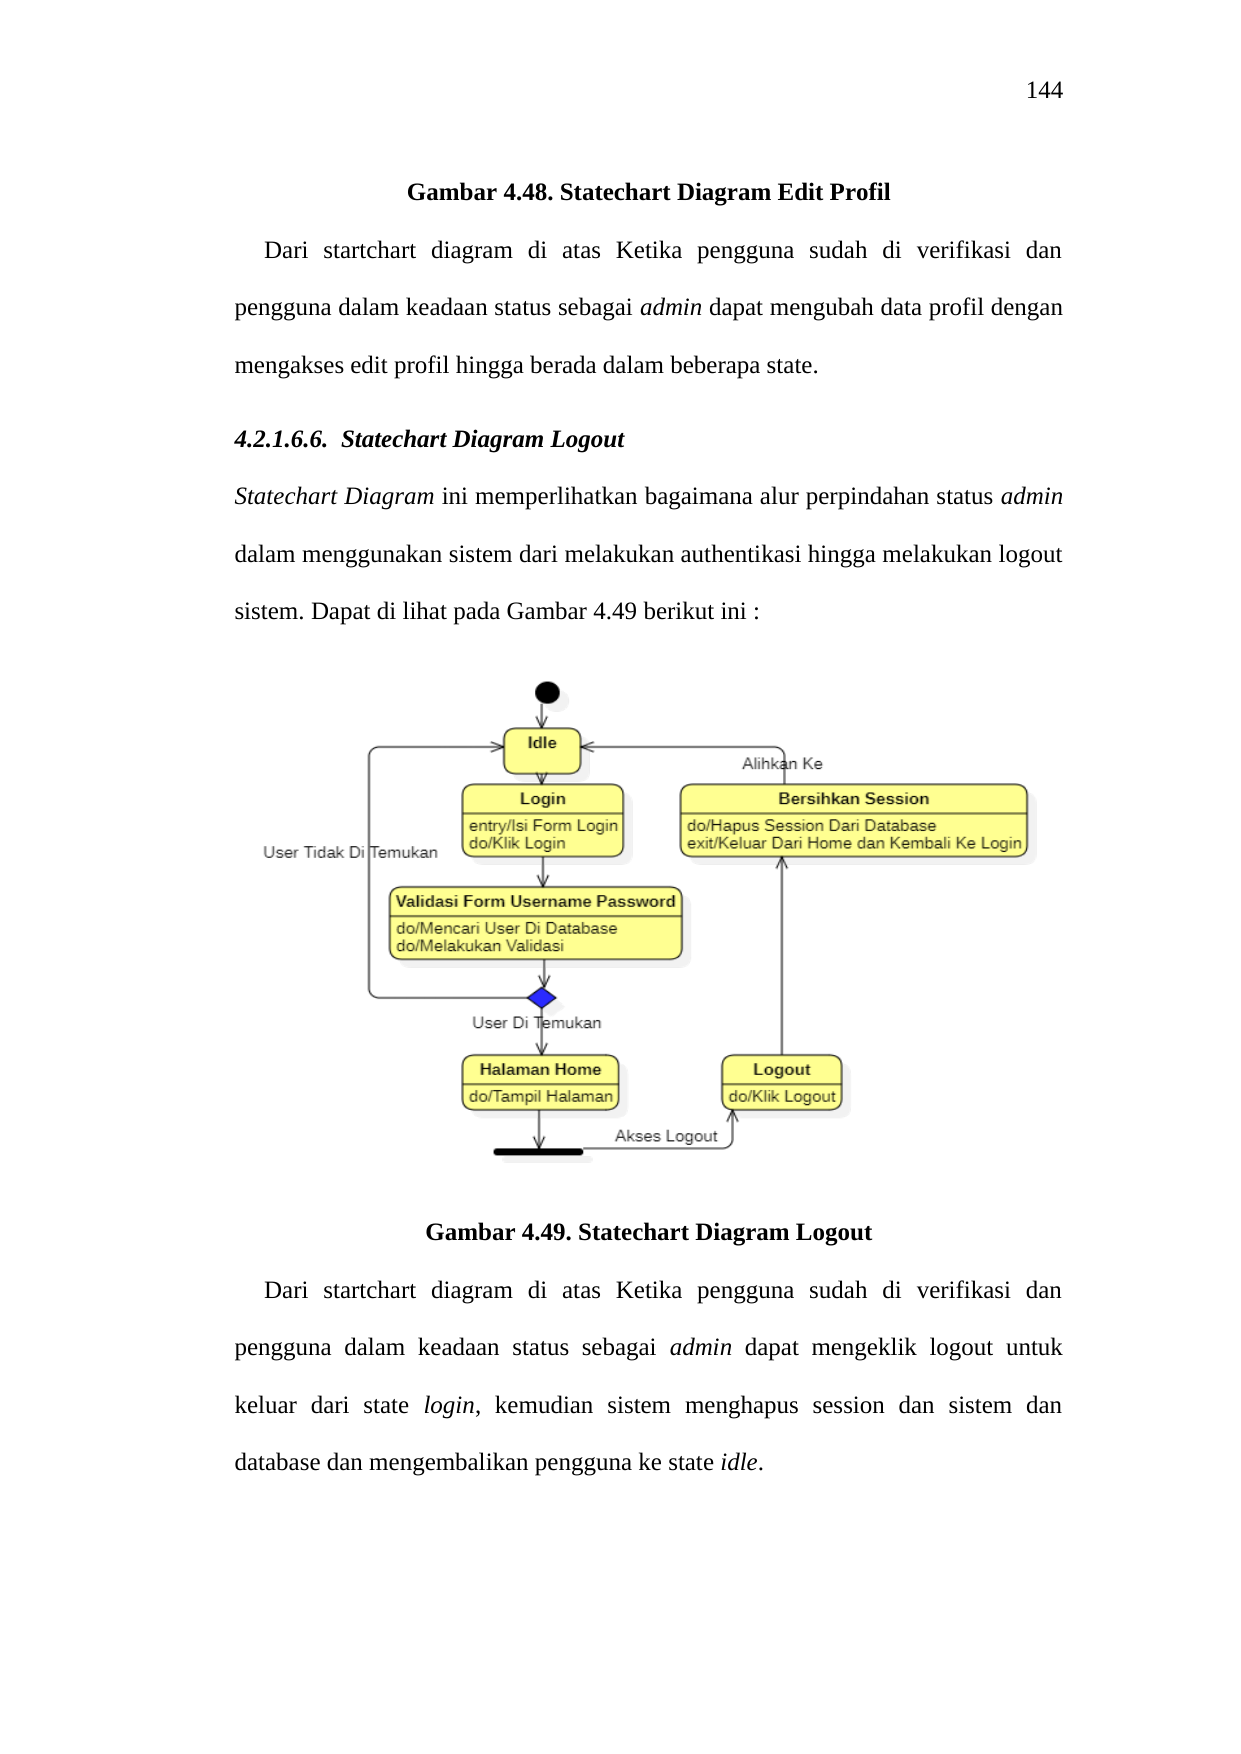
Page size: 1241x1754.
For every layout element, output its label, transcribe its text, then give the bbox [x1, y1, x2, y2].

subtitle Statechart Diagram Logout [234, 424, 1063, 453]
text Dari startchart diagram di atas Ketika pengguna sudah di verifikasi dan pengguna dalam keadaan status sebagai admin dapat mengubah data profil dengan mengakses edit profil hingga berada dalam beberapa state. [234, 235, 1063, 378]
picture [251, 670, 1047, 1173]
text Dari startchart diagram di atas Ketika pengguna sudah di verifikasi dan pengguna dalam keadaan status sebagai admin dapat mengeklik logout untuk keluar dari state login, kemudian sistem menghapus session dan sistem dan database dan mengembalikan pengguna ke state idle. [234, 1275, 1063, 1476]
